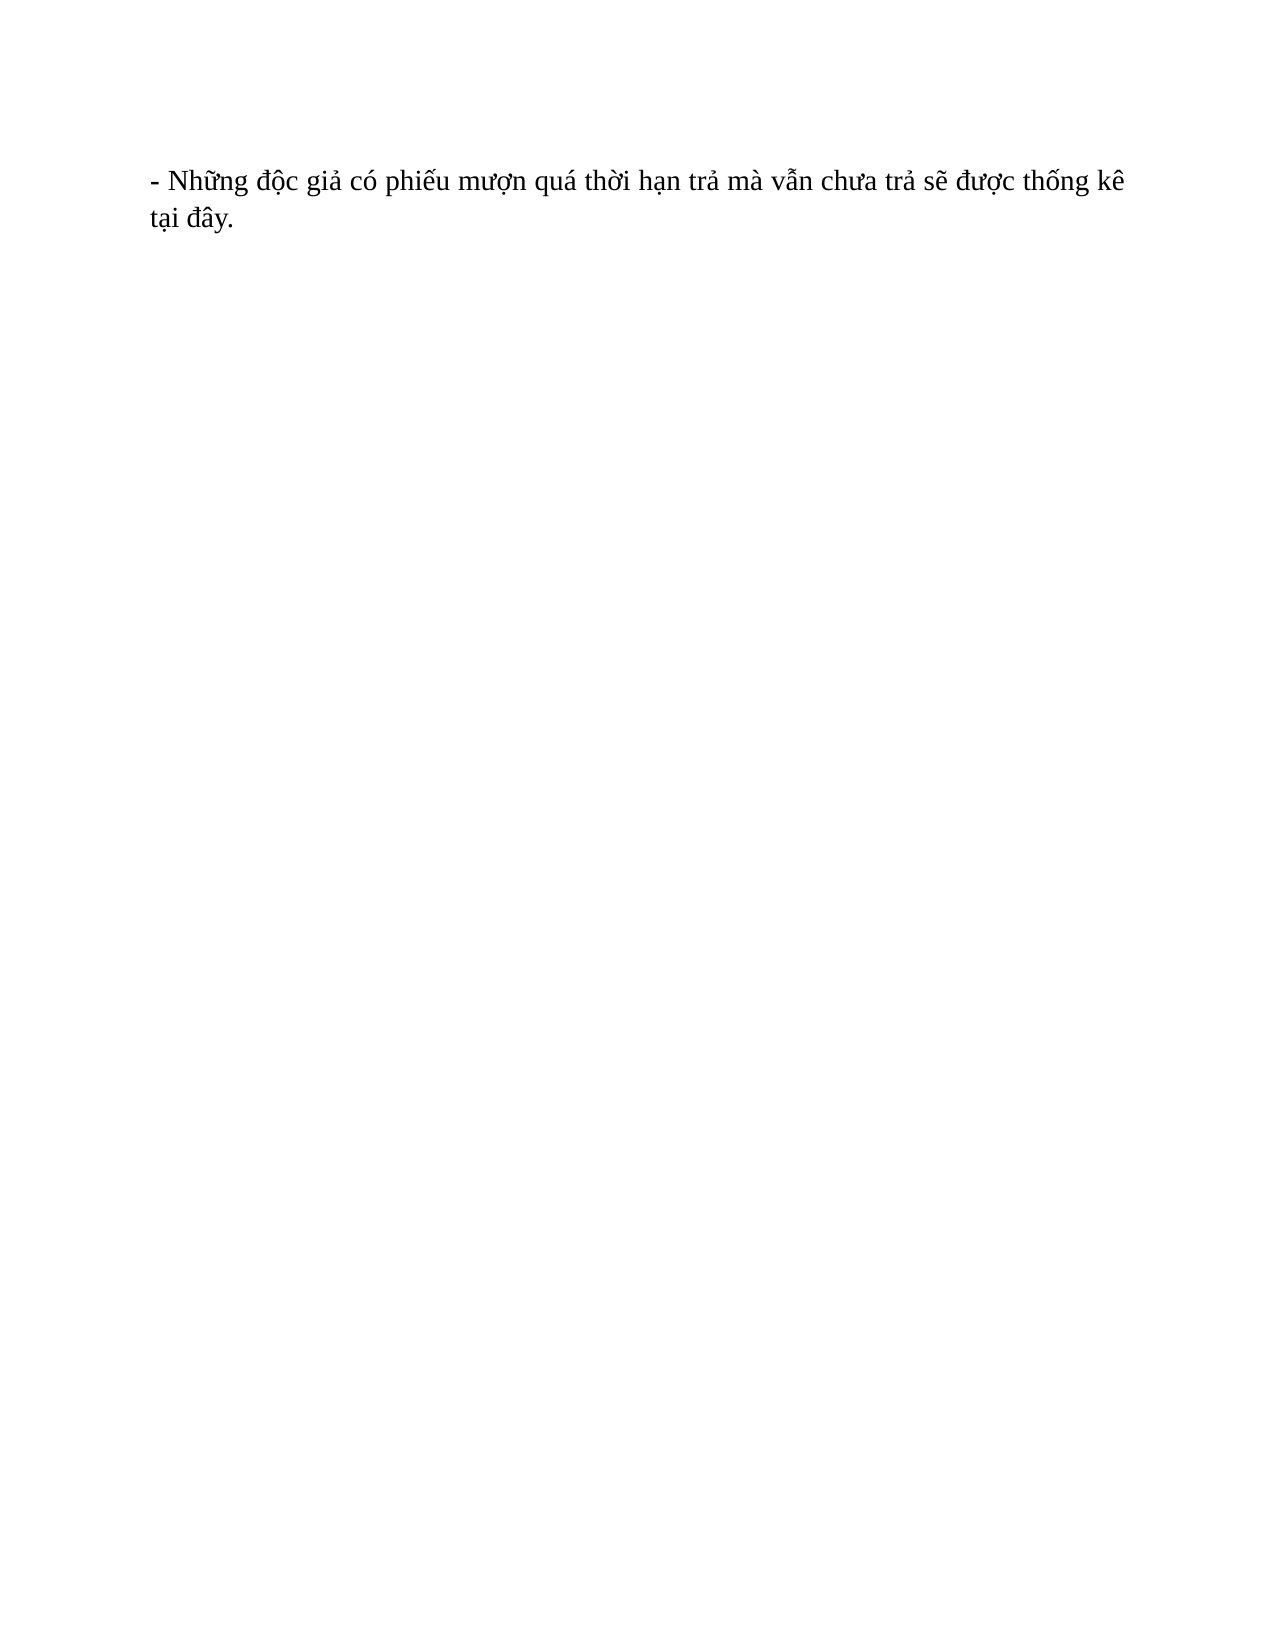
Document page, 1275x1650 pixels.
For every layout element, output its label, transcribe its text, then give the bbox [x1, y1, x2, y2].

text - Những độc giả có phiếu mượn quá thời hạn trả mà vẫn chưa trả sẽ được thống kê tại đây. [150, 160, 1125, 235]
